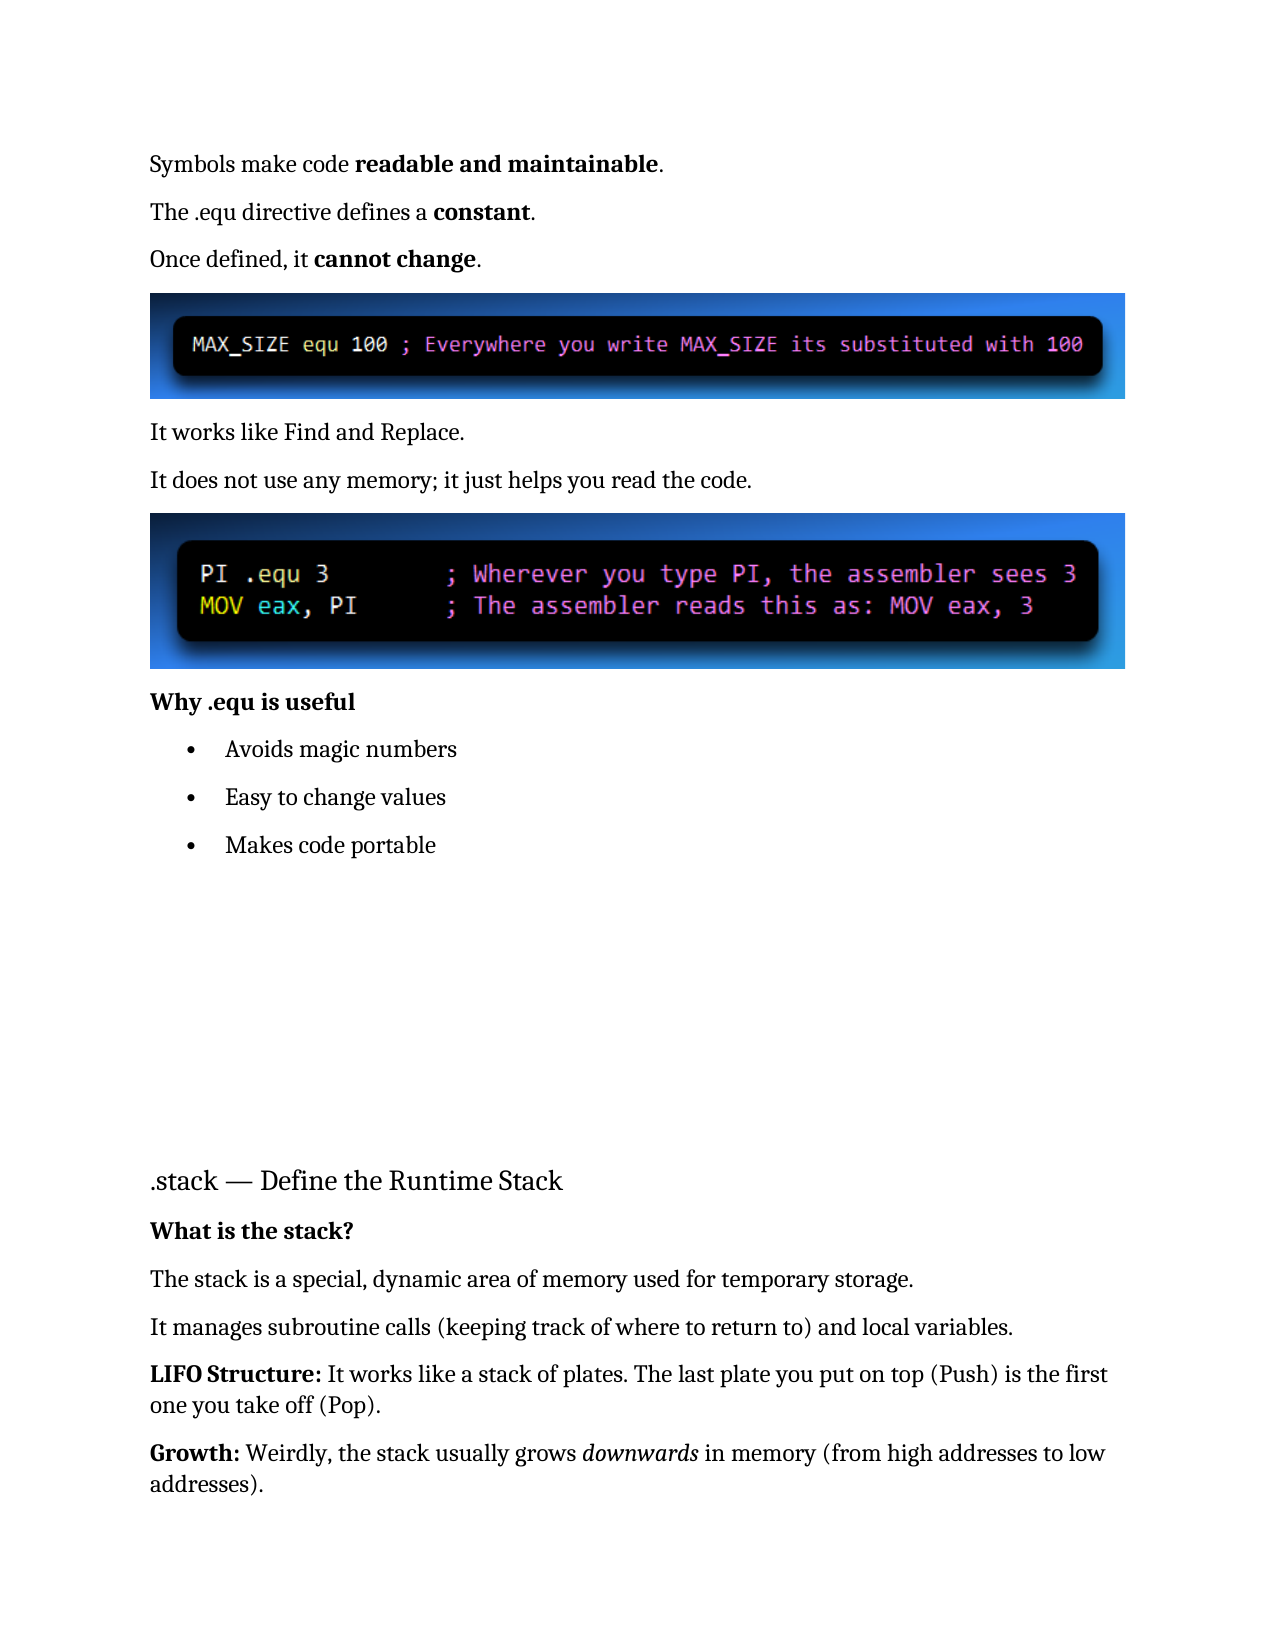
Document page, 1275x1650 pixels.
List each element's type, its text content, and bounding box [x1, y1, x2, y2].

text What is the stack? [150, 1217, 1125, 1246]
text The stack is a special, dynamic area of memory used for temporary storage. [150, 1265, 1125, 1294]
text It manages subroutine calls (keeping track of where to return to) and local variables. [150, 1313, 1125, 1341]
text LIFO Structure: It works like a stack of plates. The last plate you put on top (Push) is the first one you take off (Pop). [150, 1360, 1125, 1420]
text It works like Find and Replace. [150, 418, 1125, 447]
list Easy to change values [187, 783, 1125, 812]
picture [150, 513, 1125, 669]
picture [150, 293, 1125, 399]
list Makes code portable [187, 831, 1125, 859]
text Why .equ is useful [150, 687, 1125, 716]
text It does not use any memory; it just helps you read the code. [150, 466, 1125, 494]
text The .equ directive defines a constant. [150, 198, 1125, 226]
text Growth: Weirdly, the stack usually grows downwards in memory (from high addresses to low addresses). [150, 1439, 1125, 1499]
list Avoids magic numbers [187, 735, 1125, 764]
text .stack — Define the Runtime Stack [150, 1164, 1125, 1198]
text Once defined, it cannot change. [150, 245, 1125, 274]
text Symbols make code readable and maintainable. [150, 150, 1125, 179]
